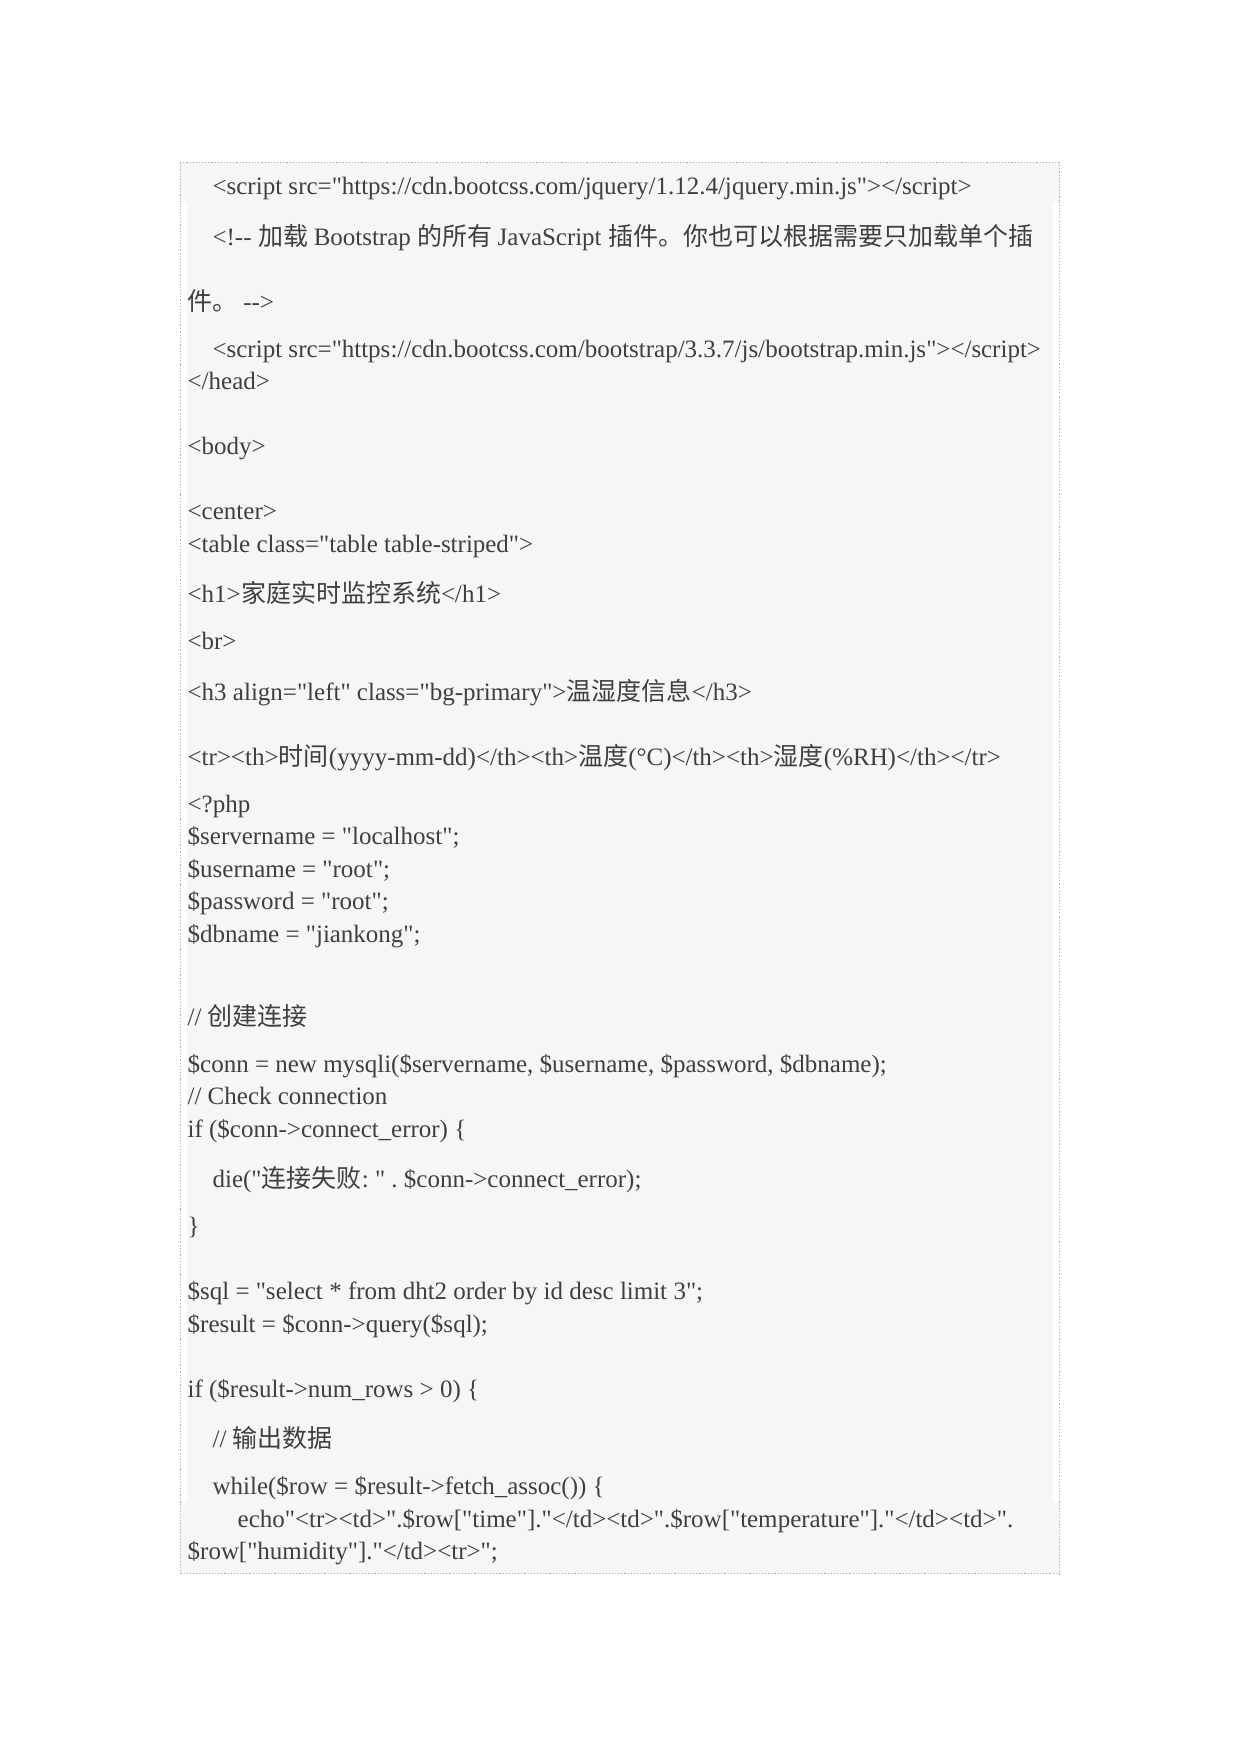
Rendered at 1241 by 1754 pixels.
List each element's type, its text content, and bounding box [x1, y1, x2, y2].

text $dbname = "jiankong"; [187, 917, 1053, 949]
text <body> [187, 429, 1053, 462]
text // 输出数据 [187, 1404, 1053, 1469]
text die("连接失败: " . $conn->connect_error); [187, 1144, 1053, 1209]
text </head> [187, 364, 1053, 397]
text $servername = "localhost"; [187, 819, 1053, 852]
text echo"<tr><td>".$row["time"]."</td><td>".$row["temperature"]."</td><td>".$row["humidity"]."</td><tr>"; [180, 1494, 1060, 1574]
text <tr><th>时间(yyyy-mm-dd)</th><th>温度(°C)</th><th>湿度(%RH)</th></tr> [187, 722, 1053, 787]
text $conn = new mysqli($servername, $username, $password, $dbname); [187, 1047, 1053, 1079]
text $sql = "select * from dht2 order by id desc limit 3"; [187, 1274, 1053, 1307]
text if ($result->num_rows > 0) { [187, 1372, 1053, 1404]
text while($row = $result->fetch_assoc()) { [187, 1469, 1053, 1494]
text $result = $conn->query($sql); [187, 1307, 1053, 1339]
text <script src="https://cdn.bootcss.com/jquery/1.12.4/jquery.min.js"></script> [180, 162, 1060, 202]
text <h1>家庭实时监控系统</h1> [187, 559, 1053, 624]
text <table class="table table-striped"> [187, 527, 1053, 559]
text if ($conn->connect_error) { [187, 1112, 1053, 1144]
text <script src="https://cdn.bootcss.com/bootstrap/3.3.7/js/bootstrap.min.js"></script> [187, 332, 1053, 364]
text $password = "root"; [187, 884, 1053, 917]
text } [187, 1209, 1053, 1242]
text // 创建连接 [187, 982, 1053, 1047]
text <h3 align="left" class="bg-primary">温湿度信息</h3> [187, 657, 1053, 722]
text <?php [187, 787, 1053, 819]
text <!-- 加载 Bootstrap 的所有 JavaScript 插件。你也可以根据需要只加载单个插件。 --> [187, 202, 1053, 332]
text $username = "root"; [187, 852, 1053, 884]
text <center> [187, 494, 1053, 527]
text // Check connection [187, 1079, 1053, 1112]
text <br> [187, 624, 1053, 657]
